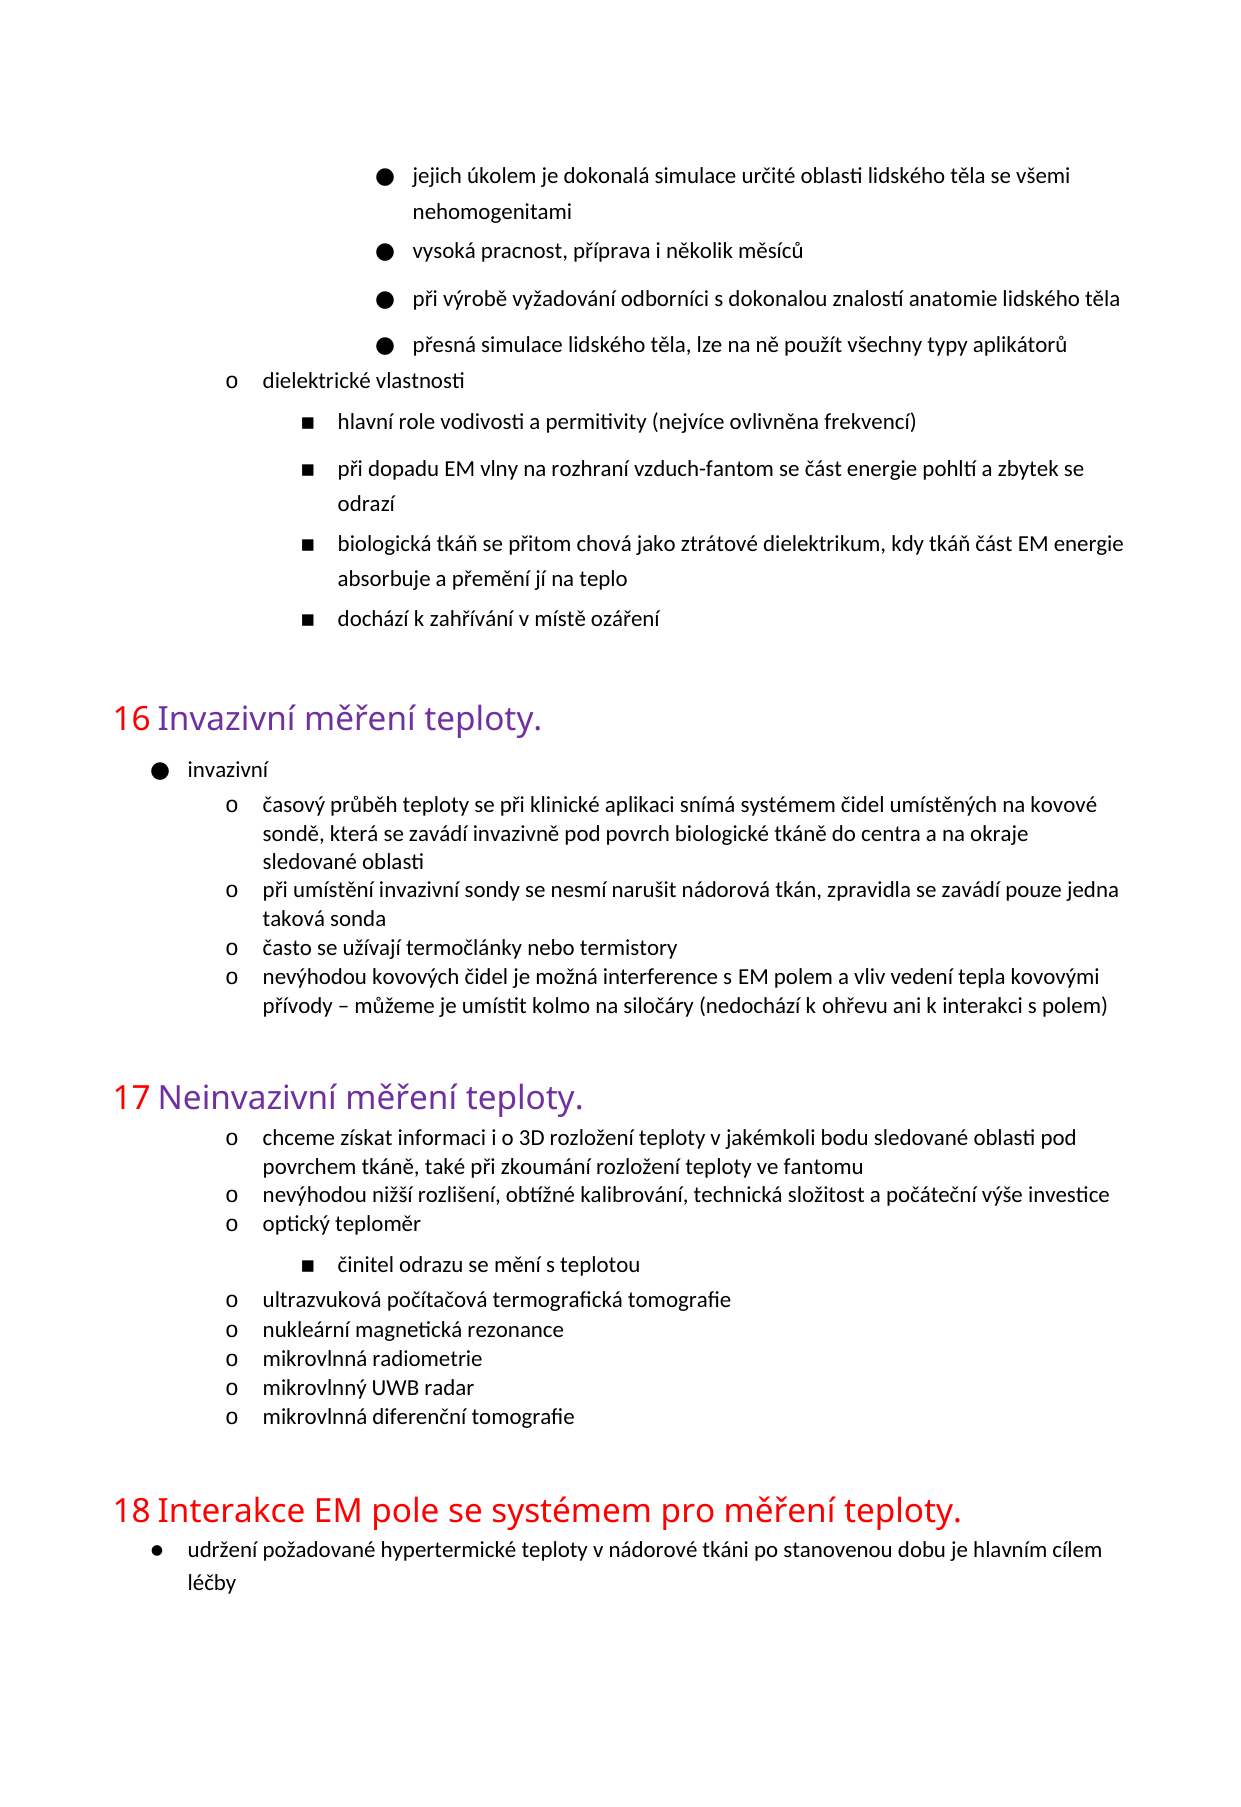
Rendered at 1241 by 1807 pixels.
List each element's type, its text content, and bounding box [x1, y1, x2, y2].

list vysoká pracnost, příprava i několik měsíců [375, 225, 1128, 272]
list chceme získat informaci i o 3D rozložení teploty v jakémkoli bodu sledované oblasti pod povrchem tkáně, také při zkoumání rozložení teploty ve fantomu [225, 1123, 1128, 1180]
list jejich úkolem je dokonalá simulace určité oblasti lidského těla se všemi nehomogenitami [375, 150, 1128, 225]
list časový průběh teploty se při klinické aplikaci snímá systémem čidel umístěných na kovové sondě, která se zavádí invazivně pod povrch biologické tkáně do centra a na okraje sledované oblasti [225, 790, 1128, 875]
list mikrovlnná diferenční tomografie [225, 1402, 1128, 1431]
list nukleární magnetická rezonance [225, 1315, 1128, 1344]
list hlavní role vodivosti a permitivity (nejvíce ovlivněna frekvencí) [300, 395, 1128, 442]
list dielektrické vlastnosti [225, 366, 1128, 395]
list optický teploměr [225, 1209, 1128, 1239]
subtitle Interakce EM pole se systémem pro měření teploty. [112, 1487, 1128, 1532]
list nevýhodou kovových čidel je možná interference s EM polem a vliv vedení tepla kovovými přívody – můžeme je umístit kolmo na siločáry (nedochází k ohřevu ani k interakci s polem) [225, 962, 1128, 1019]
subtitle Neinvazivní měření teploty. [112, 1074, 1128, 1119]
list přesná simulace lidského těla, lze na ně použít všechny typy aplikátorů [375, 319, 1128, 366]
subtitle Invazivní měření teploty. [112, 694, 1128, 740]
list často se užívají termočlánky nebo termistory [225, 933, 1128, 962]
list nevýhodou nižší rozlišení, obtížné kalibrování, technická složitost a počáteční výše investice [225, 1180, 1128, 1209]
list udržení požadované hypertermické teploty v nádorové tkáni po stanovenou dobu je hlavním cílem léčby [150, 1536, 1128, 1596]
list invazivní [150, 743, 1128, 790]
list ultrazvuková počítačová termografická tomografie [225, 1286, 1128, 1315]
list činitel odrazu se mění s teplotou [300, 1239, 1128, 1286]
list mikrovlnný UWB radar [225, 1373, 1128, 1402]
list dochází k zahřívání v místě ozáření [300, 592, 1128, 639]
list při umístění invazivní sondy se nesmí narušit nádorová tkán, zpravidla se zavádí pouze jedna taková sonda [225, 875, 1128, 933]
list při výrobě vyžadování odborníci s dokonalou znalostí anatomie lidského těla [375, 272, 1128, 319]
list mikrovlnná radiometrie [225, 1344, 1128, 1373]
list při dopadu EM vlny na rozhraní vzduch-fantom se část energie pohltí a zbytek se odrazí [300, 442, 1128, 517]
list biologická tkáň se přitom chová jako ztrátové dielektrikum, kdy tkáň část EM energie absorbuje a přemění jí na teplo [300, 517, 1128, 592]
